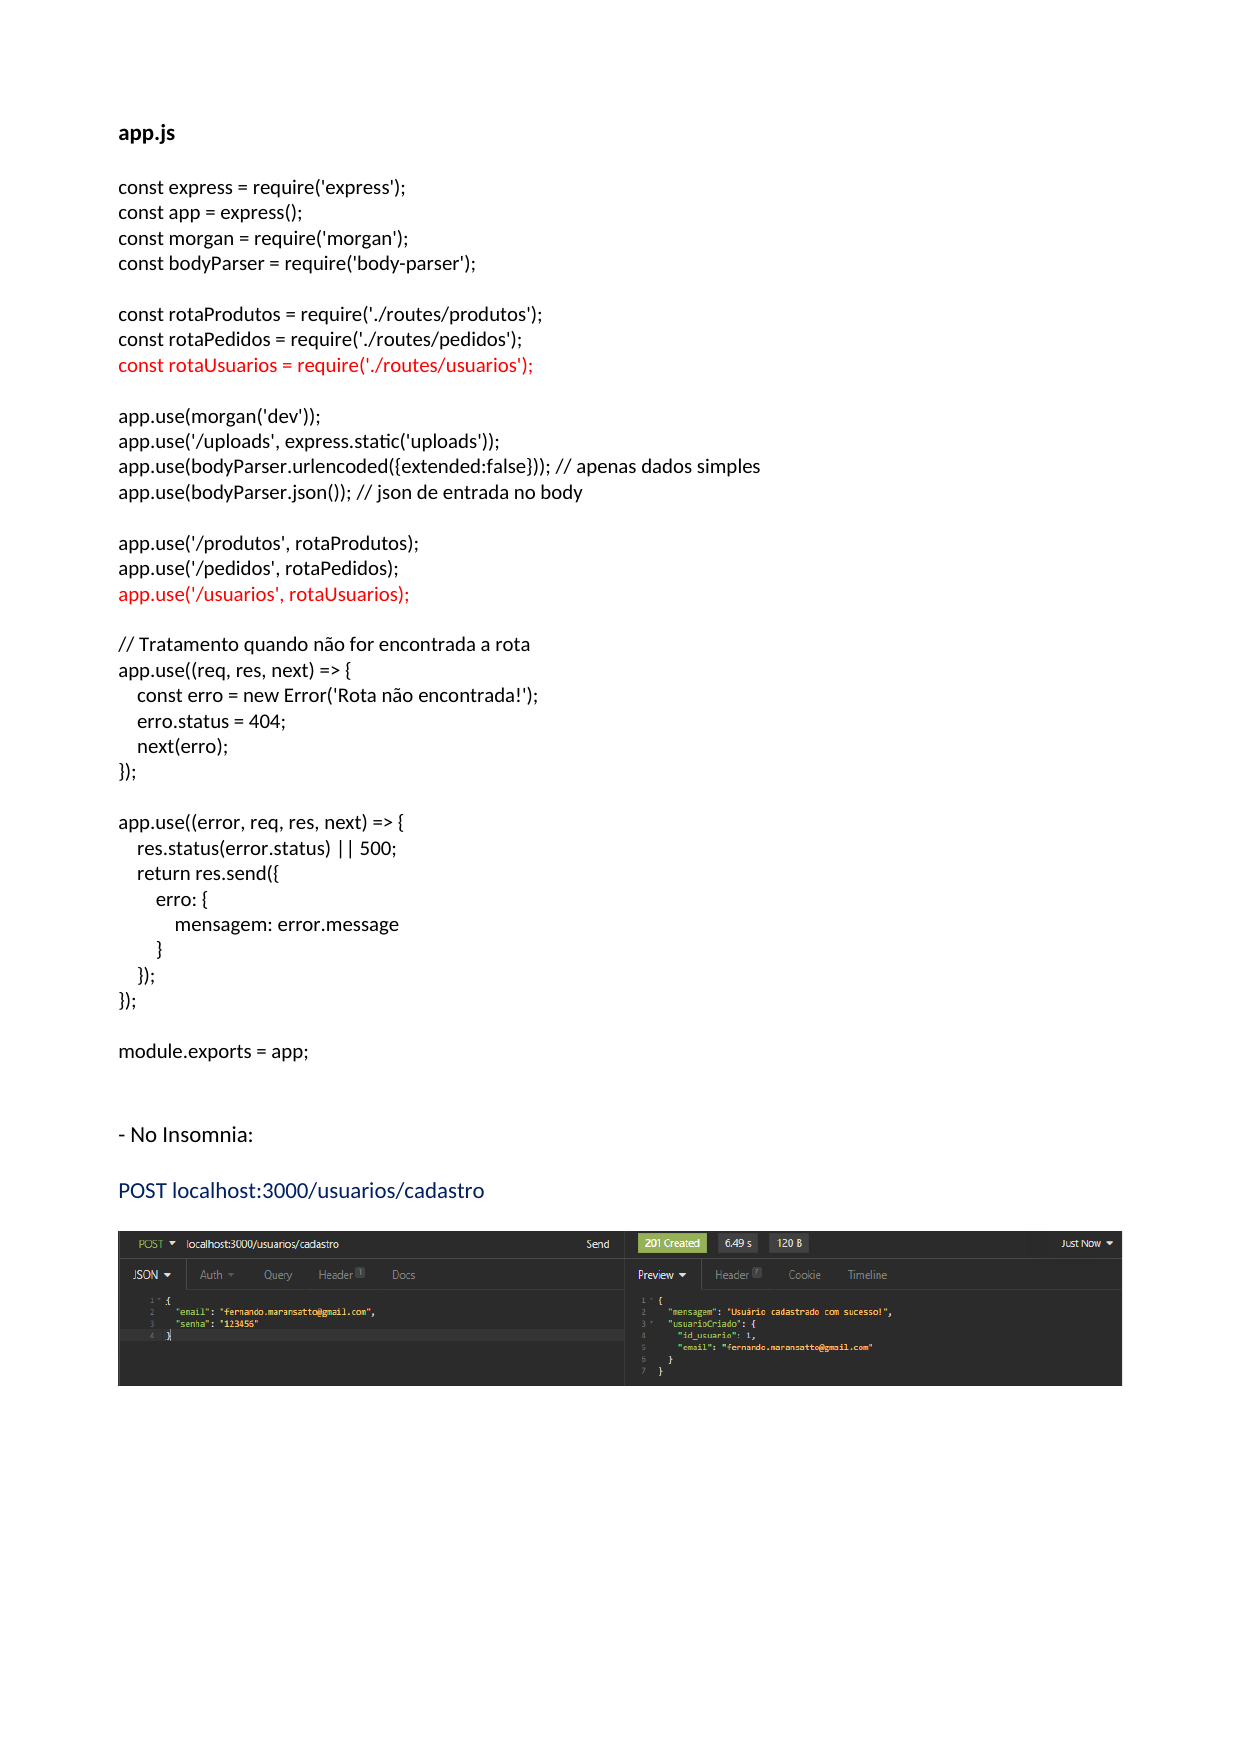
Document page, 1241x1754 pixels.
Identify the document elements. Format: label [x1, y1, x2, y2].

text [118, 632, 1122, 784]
picture [118, 1231, 1123, 1386]
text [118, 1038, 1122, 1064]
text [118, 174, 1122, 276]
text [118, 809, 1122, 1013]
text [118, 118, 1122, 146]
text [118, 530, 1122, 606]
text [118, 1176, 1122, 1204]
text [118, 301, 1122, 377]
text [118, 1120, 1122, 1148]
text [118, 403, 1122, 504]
